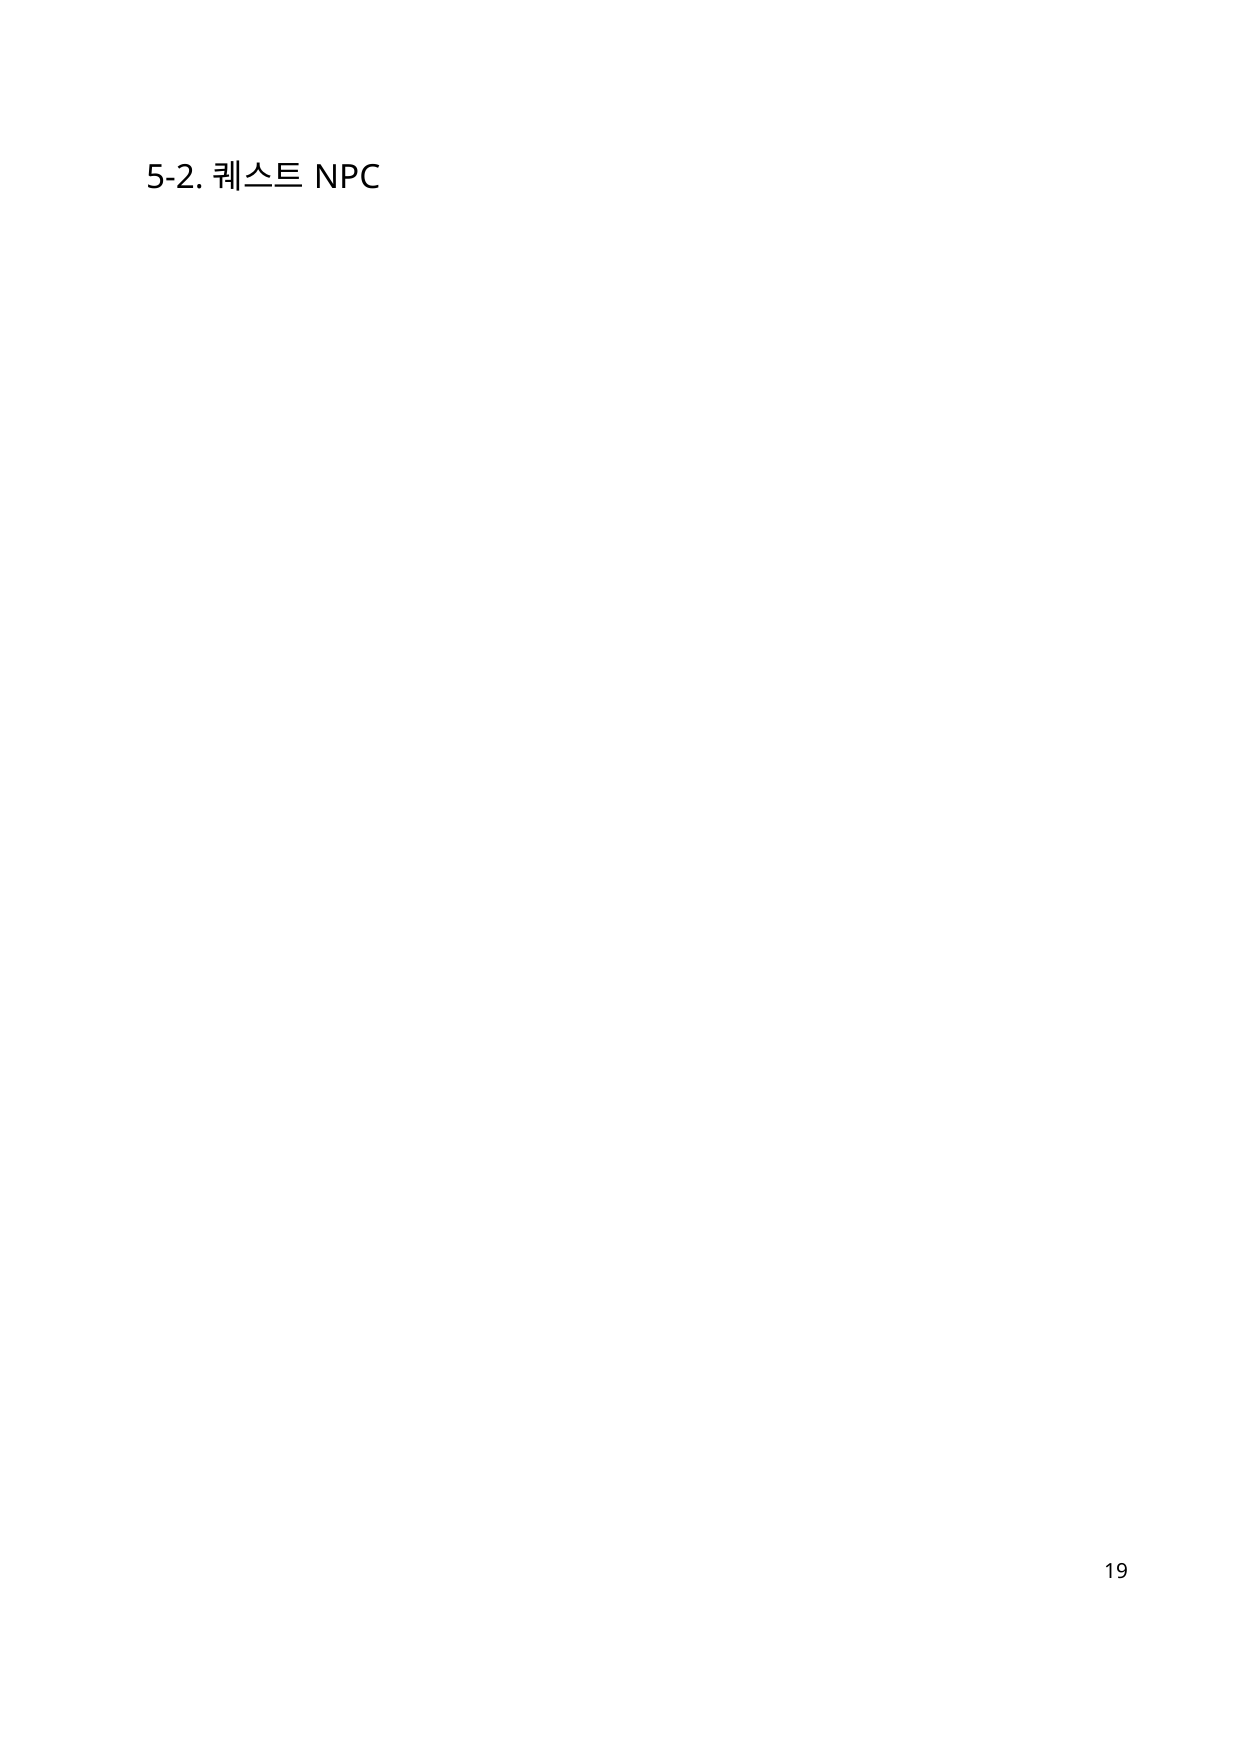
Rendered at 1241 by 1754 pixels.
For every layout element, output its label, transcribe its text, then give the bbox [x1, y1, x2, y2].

subtitle 5-2. 퀘스트 NPC [112, 150, 1128, 198]
